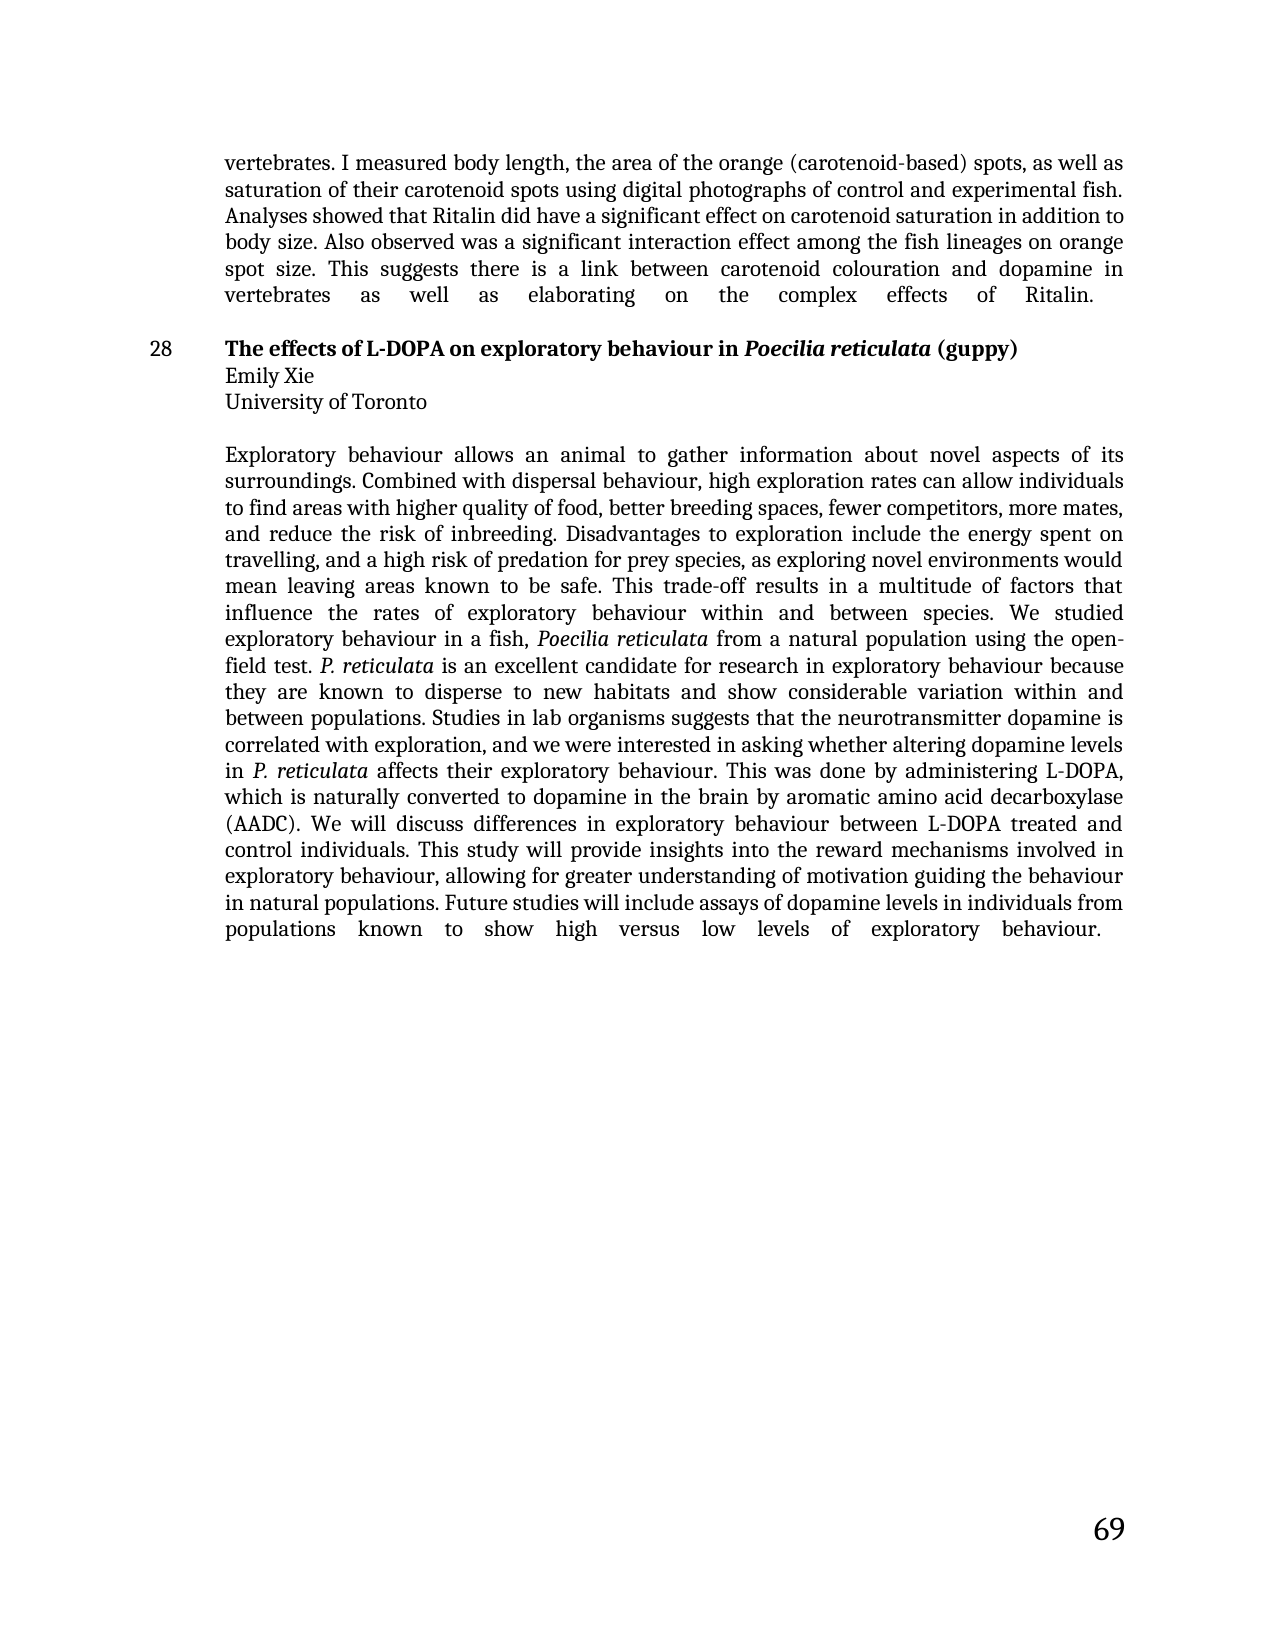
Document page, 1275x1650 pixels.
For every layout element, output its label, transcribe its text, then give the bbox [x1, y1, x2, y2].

text 28 The effects of L-DOPA on exploratory behaviour in Poecilia reticulata (guppy) [150, 336, 1125, 362]
text Exploratory behaviour allows an animal to gather information about novel aspects of its surroundings. Combined with dispersal behaviour, high exploration rates can allow individuals to find areas with higher quality of food, better breeding spaces, fewer competitors, more mates, and reduce the risk of inbreeding. Disadvantages to exploration include the energy spent on travelling, and a high risk of predation for prey species, as exploring novel environments would mean leaving areas known to be safe. This trade-off results in a multitude of factors that influence the rates of exploratory behaviour within and between species. We studied exploratory behaviour in a fish, Poecilia reticulata from a natural population using the open-field test. P. reticulata is an excellent candidate for research in exploratory behaviour because they are known to disperse to new habitats and show considerable variation within and between populations. Studies in lab organisms suggests that the neurotransmitter dopamine is correlated with exploration, and we were interested in asking whether altering dopamine levels in P. reticulata affects their exploratory behaviour. This was done by administering L-DOPA, which is naturally converted to dopamine in the brain by aromatic amino acid decarboxylase (AADC). We will discuss differences in exploratory behaviour between L-DOPA treated and control individuals. This study will provide insights into the reward mechanisms involved in exploratory behaviour, allowing for greater understanding of motivation guiding the behaviour in natural populations. Future studies will include assays of dopamine levels in individuals from populations known to show high versus low levels of exploratory behaviour. [225, 442, 1125, 970]
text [225, 150, 1125, 336]
text University of Toronto [150, 389, 1125, 415]
text Emily Xie [150, 362, 1125, 389]
